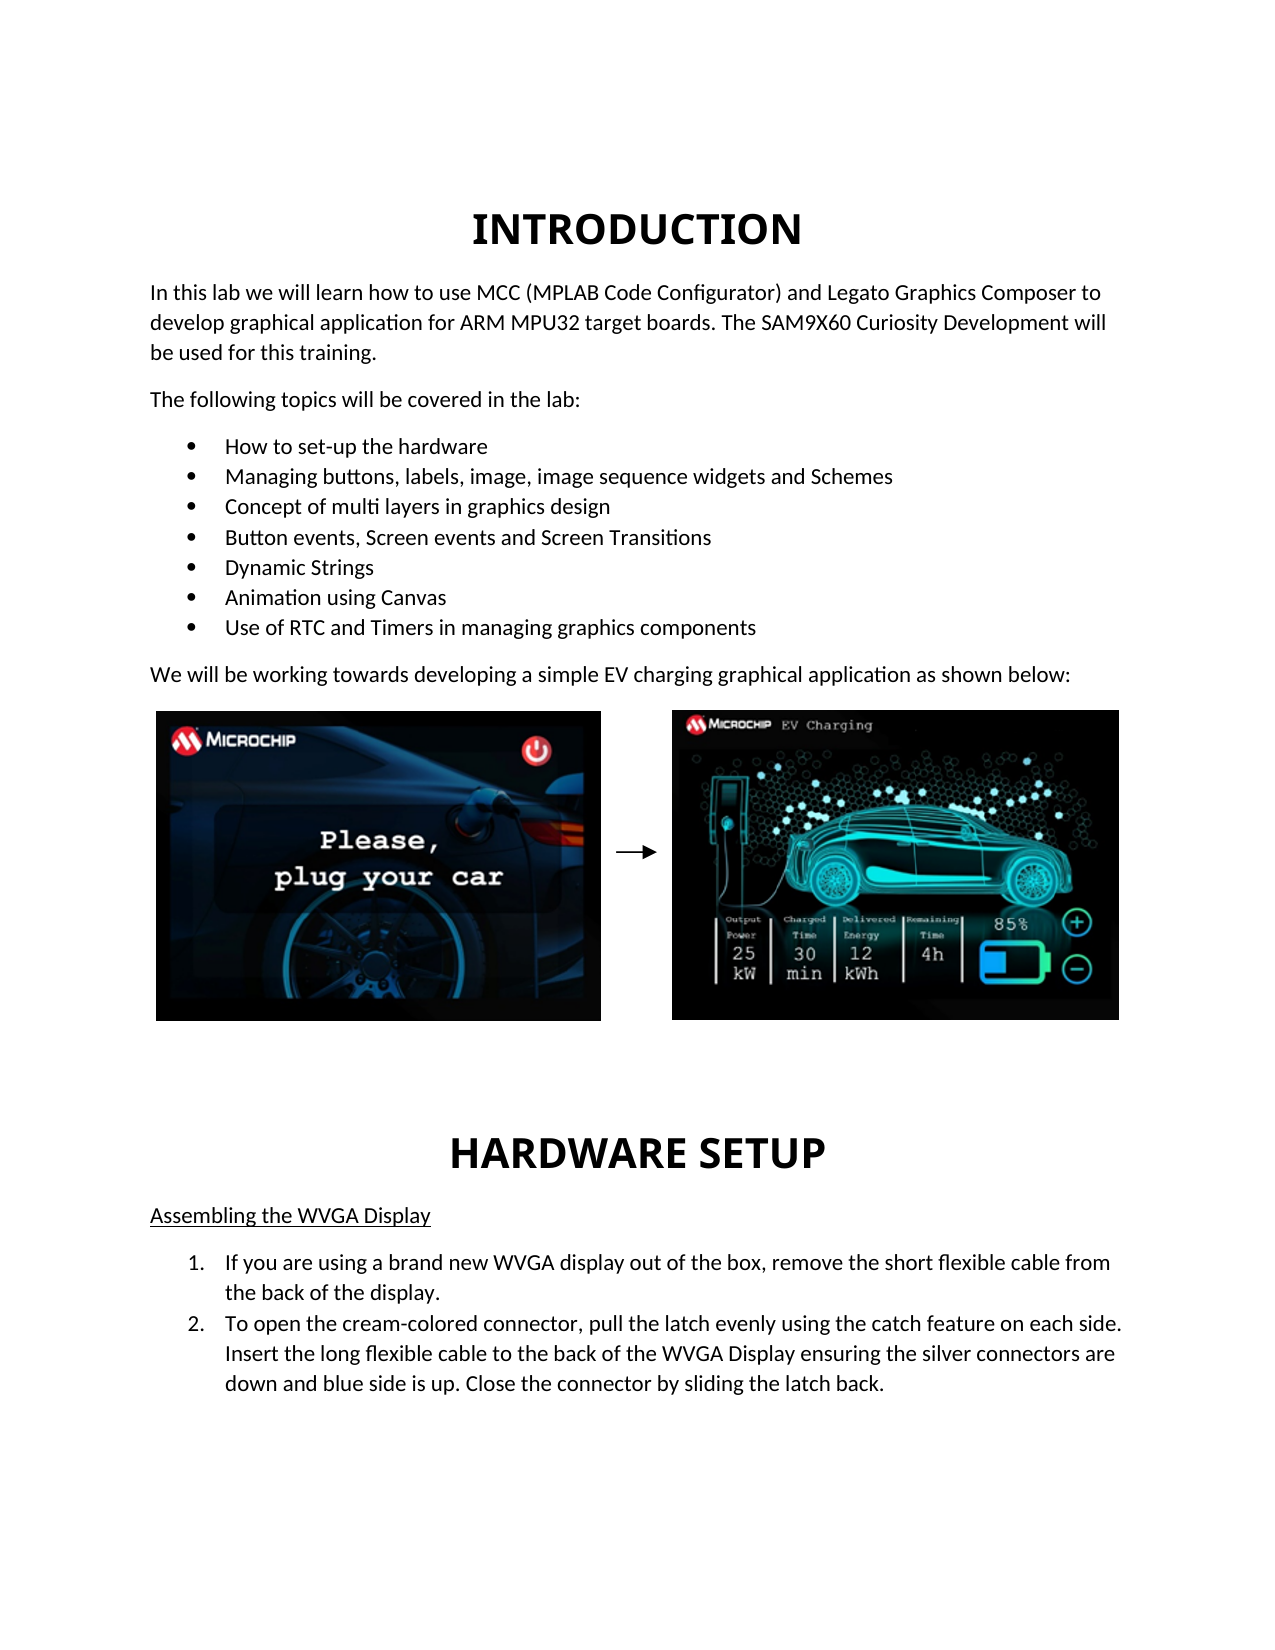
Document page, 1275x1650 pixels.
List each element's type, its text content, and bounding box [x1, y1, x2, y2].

text We will be working towards developing a simple EV charging graphical application as shown below: [150, 660, 1125, 688]
subtitle INTRODUCTION [150, 200, 1125, 257]
subtitle HARDWARE SETUP [150, 1123, 1125, 1180]
list Animation using Canvas [187, 583, 1125, 611]
list How to set-up the hardware [187, 432, 1125, 460]
text The following topics will be covered in the lab: [150, 385, 1125, 413]
list Managing buttons, labels, image, image sequence widgets and Schemes [187, 462, 1125, 490]
list Button events, Screen events and Screen Transitions [187, 523, 1125, 551]
text In this lab we will learn how to use MCC (MPLAB Code Configurator) and Legato Graphics Composer to develop graphical application for ARM MPU32 target boards. The SAM9X60 Curiosity Development will be used for this training. [150, 278, 1125, 366]
list Use of RTC and Timers in managing graphics components [187, 613, 1125, 641]
picture [150, 707, 1124, 1025]
list Dynamic Strings [187, 553, 1125, 581]
text Assembling the WVGA Display [150, 1201, 1125, 1229]
list Concept of multi layers in graphics design [187, 492, 1125, 521]
list If you are using a brand new WVGA display out of the box, remove the short flexible cable from the back of the display. [187, 1248, 1125, 1306]
list To open the cream-colored connector, pull the latch evenly using the catch feature on each side. Insert the long flexible cable to the back of the WVGA Display ensuring the silver connectors are down and blue side is up. Close the connector by sliding the latch back. [187, 1309, 1125, 1397]
